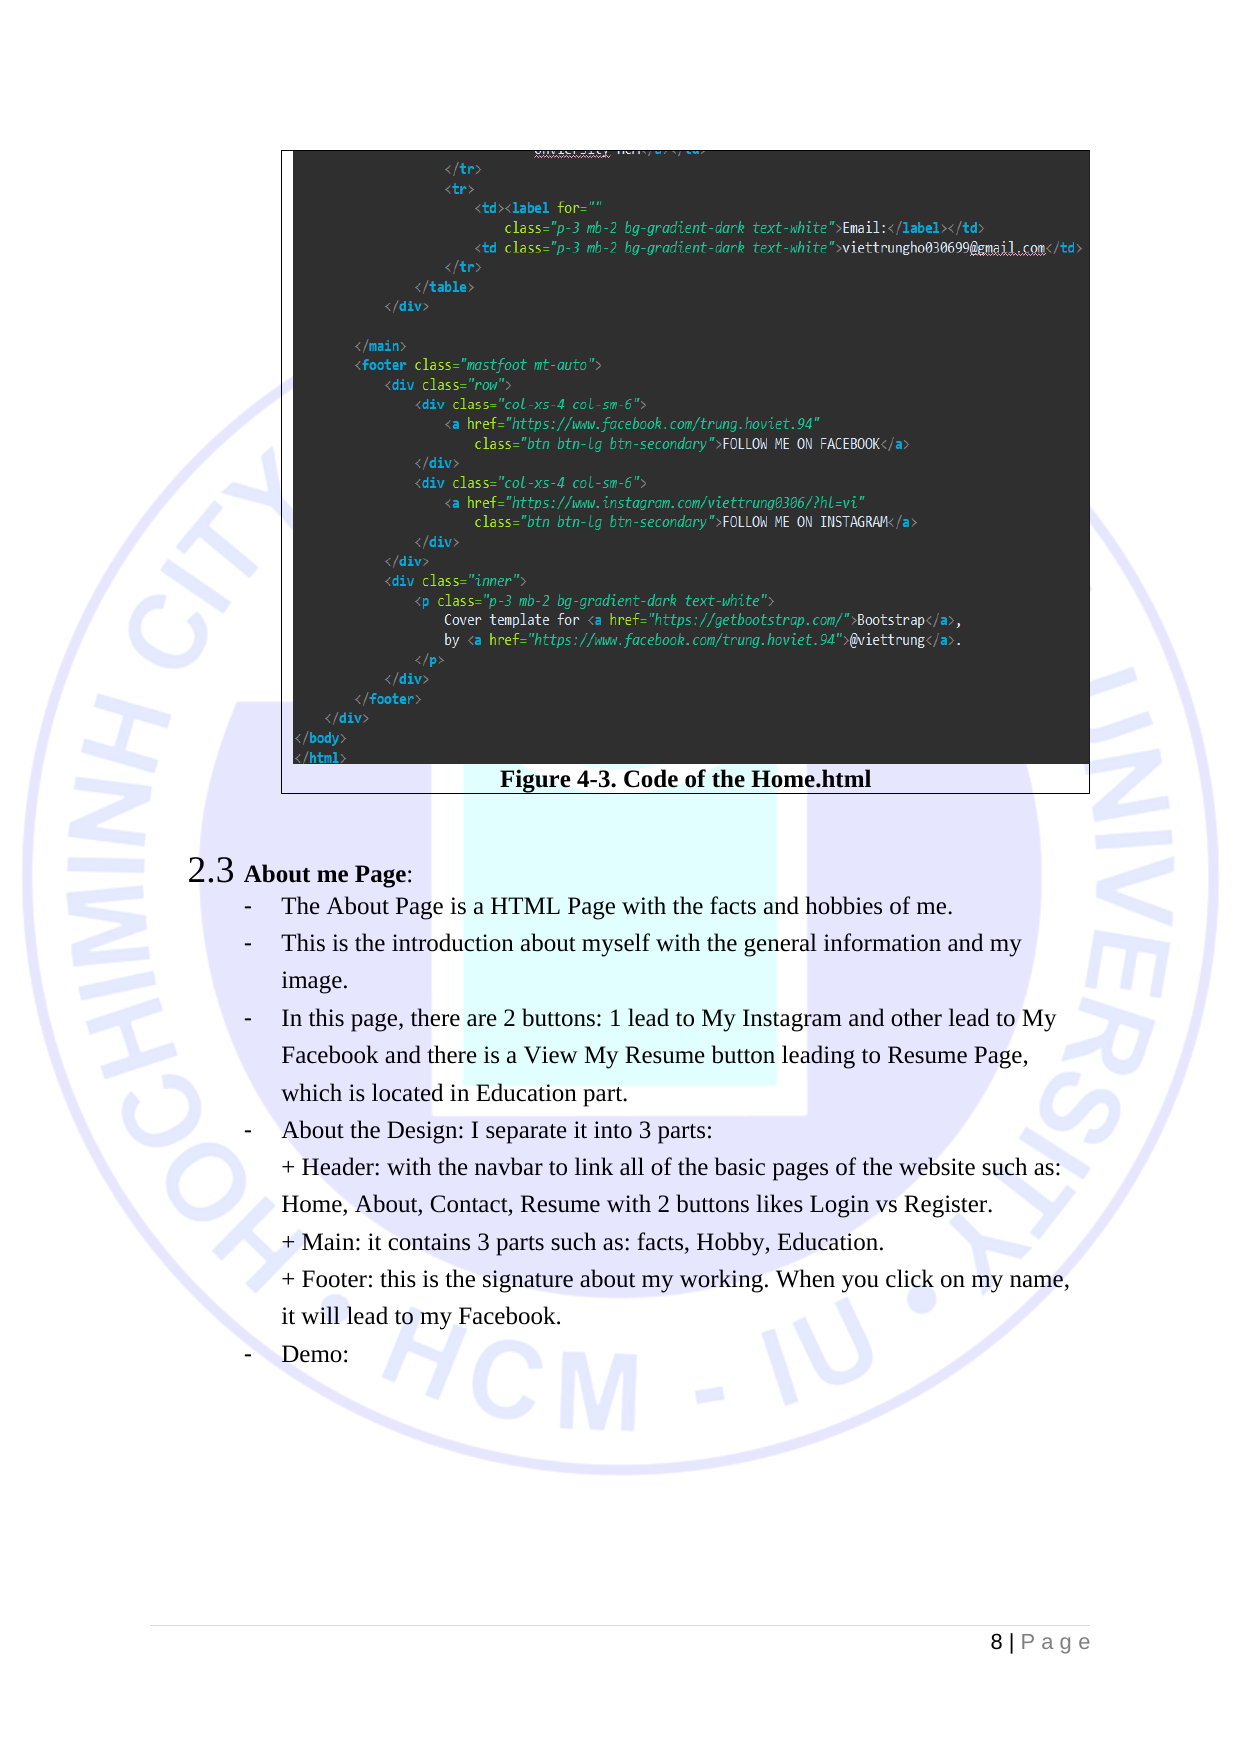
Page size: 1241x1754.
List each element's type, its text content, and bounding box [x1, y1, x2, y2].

list Demo: [244, 1339, 1090, 1400]
subtitle About me Page: [187, 848, 1090, 891]
list This is the introduction about myself with the general information and my image. [244, 928, 1090, 994]
list The About Page is a HTML Page with the facts and hobbies of me. [244, 891, 1090, 919]
picture [293, 151, 1090, 764]
table_cell Figure 4-1. Code of the Home.html Figure 4-2. Code of the Home.html Figure 4-3. Code of the Home.html [282, 151, 1089, 793]
list In this page, there are 2 buttons: 1 lead to My Instagram and other lead to My Facebook and there is a View My Resume button leading to Resume Page, which is located in Education part. [244, 1003, 1090, 1106]
list About the Design: I separate it into 3 parts: + Header: with the navbar to link all of the basic pages of the website such as: Home, About, Contact, Resume with 2 buttons likes Login vs Register. + Main: it contains 3 parts such as: facts, Hobby, Education. + Footer: this is the signature about my working. When you click on my name, it will lead to my Facebook. [244, 1115, 1090, 1330]
